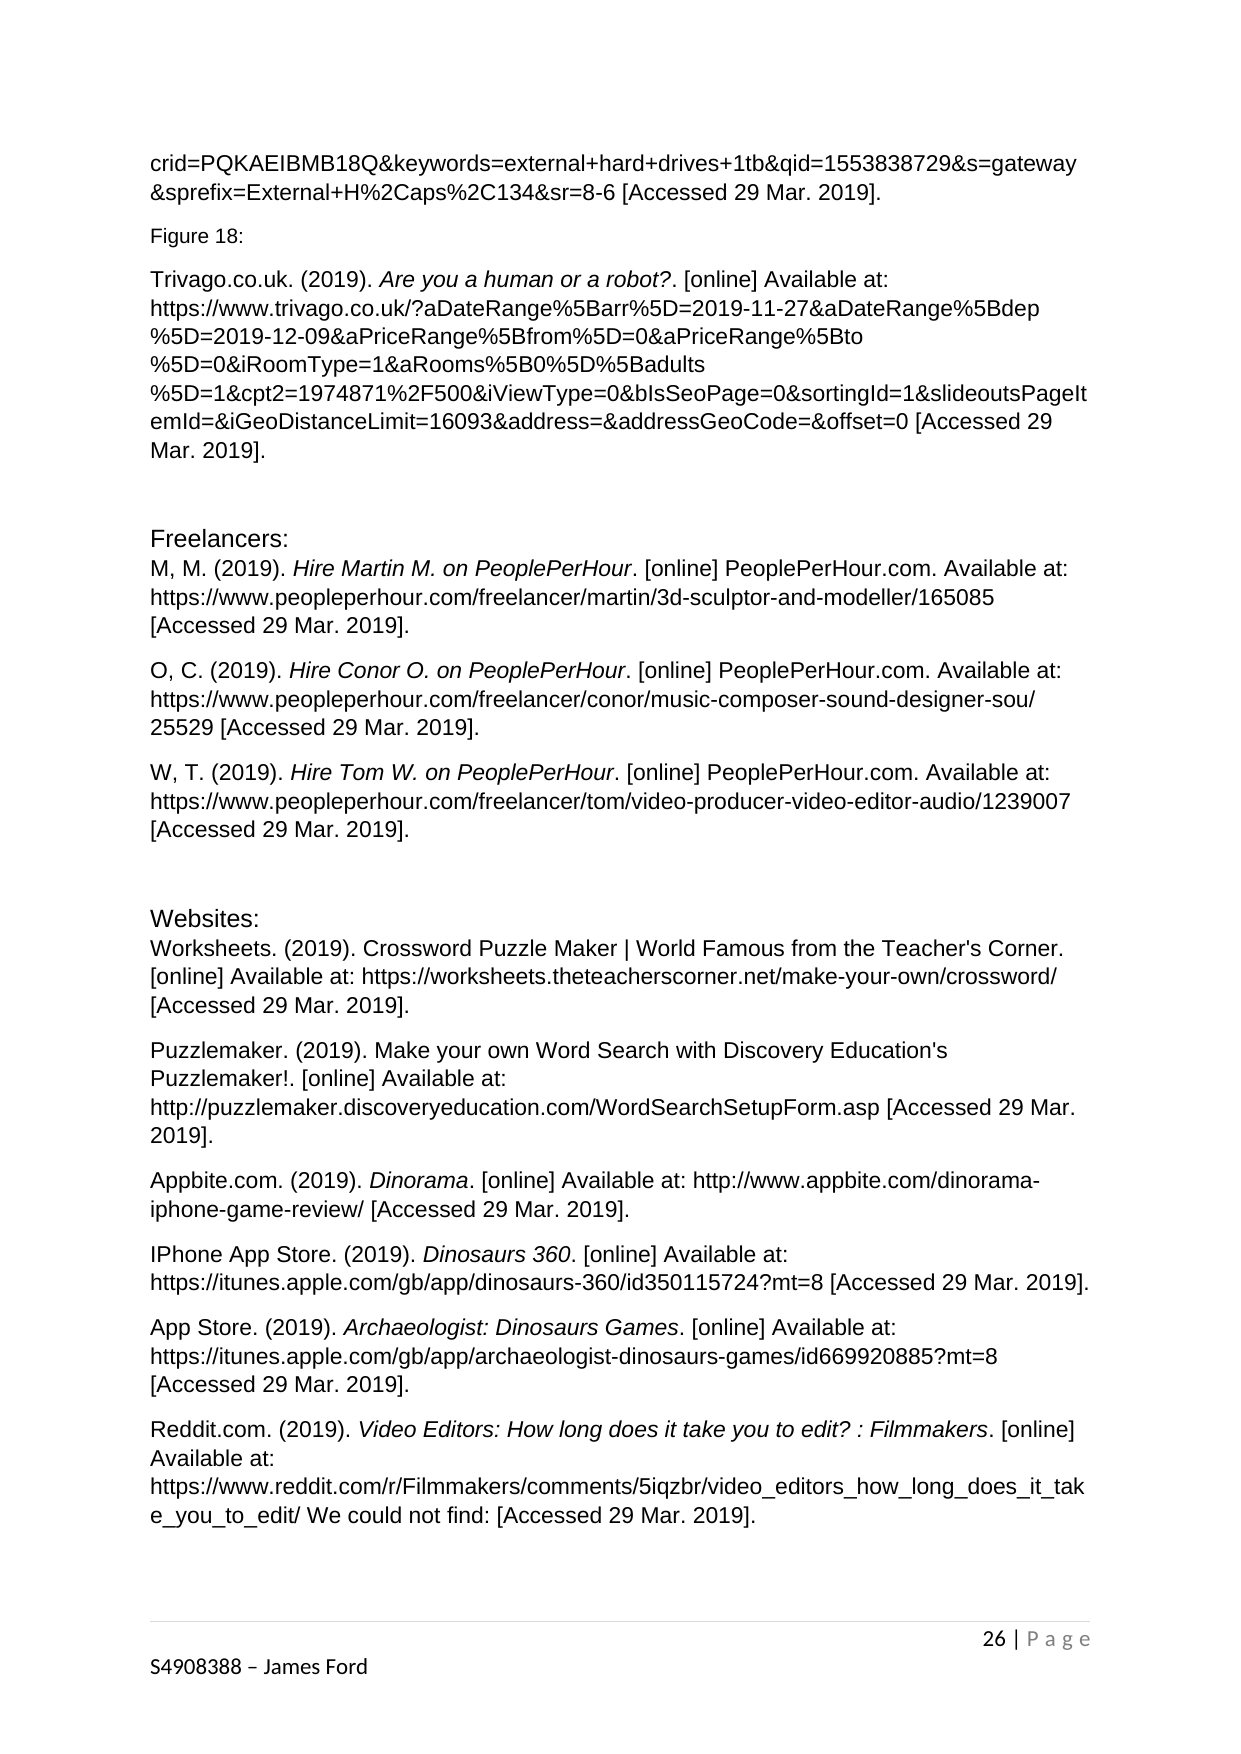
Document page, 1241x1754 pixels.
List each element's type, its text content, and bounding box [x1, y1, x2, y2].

subtitle Websites: [150, 904, 1090, 932]
text Reddit.com. (2019). Video Editors: How long does it take you to edit? : Filmmakers. [online] Available at: https://www.reddit.com/r/Filmmakers/comments/5iqzbr/video_editors_how_long_does_it_take_you_to_edit/ We could not find: [Accessed 29 Mar. 2019]. [150, 1416, 1090, 1528]
text Worksheets. (2019). Crossword Puzzle Maker | World Famous from the Teacher's Corner. [online] Available at: https://worksheets.theteacherscorner.net/make-your-own/crossword/ [Accessed 29 Mar. 2019]. [150, 935, 1090, 1018]
text Trivago.co.uk. (2019). Are you a human or a robot?. [online] Available at: https://www.trivago.co.uk/?aDateRange%5Barr%5D=2019-11-27&aDateRange%5Bdep%5D=2019-12-09&aPriceRange%5Bfrom%5D=0&aPriceRange%5Bto%5D=0&iRoomType=1&aRooms%5B0%5D%5Badults%5D=1&cpt2=1974871%2F500&iViewType=0&bIsSeoPage=0&sortingId=1&slideoutsPageItemId=&iGeoDistanceLimit=16093&address=&addressGeoCode=&offset=0 [Accessed 29 Mar. 2019]. [150, 266, 1090, 463]
text Appbite.com. (2019). Dinorama. [online] Available at: http://www.appbite.com/dinorama-iphone-game-review/ [Accessed 29 Mar. 2019]. [150, 1167, 1090, 1222]
text W, T. (2019). Hire Tom W. on PeoplePerHour. [online] PeoplePerHour.com. Available at: https://www.peopleperhour.com/freelancer/tom/video-producer-video-editor-audio/1239007 [Accessed 29 Mar. 2019]. [150, 759, 1090, 842]
text O, C. (2019). Hire Conor O. on PeoplePerHour. [online] PeoplePerHour.com. Available at: https://www.peopleperhour.com/freelancer/conor/music-composer-sound-designer-sou/25529 [Accessed 29 Mar. 2019]. [150, 657, 1090, 741]
subtitle Freelancers: [150, 524, 1090, 553]
text App Store. (2019). ‎Archaeologist: Dinosaurs Games. [online] Available at: https://itunes.apple.com/gb/app/archaeologist-dinosaurs-games/id669920885?mt=8 [Accessed 29 Mar. 2019]. [150, 1314, 1090, 1397]
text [150, 150, 1090, 205]
text Puzzlemaker. (2019). Make your own Word Search with Discovery Education's Puzzlemaker!. [online] Available at: http://puzzlemaker.discoveryeducation.com/WordSearchSetupForm.asp [Accessed 29 Mar. 2019]. [150, 1037, 1090, 1148]
text IPhone App Store. (2019). Dinosaurs 360. [online] Available at: https://itunes.apple.com/gb/app/dinosaurs-360/id350115724?mt=8 [Accessed 29 Mar. 2019]. [150, 1241, 1090, 1296]
text Figure 18: [150, 223, 1090, 247]
text M, M. (2019). Hire Martin M. on PeoplePerHour. [online] PeoplePerHour.com. Available at: https://www.peopleperhour.com/freelancer/martin/3d-sculptor-and-modeller/165085 [Accessed 29 Mar. 2019]. [150, 555, 1090, 638]
